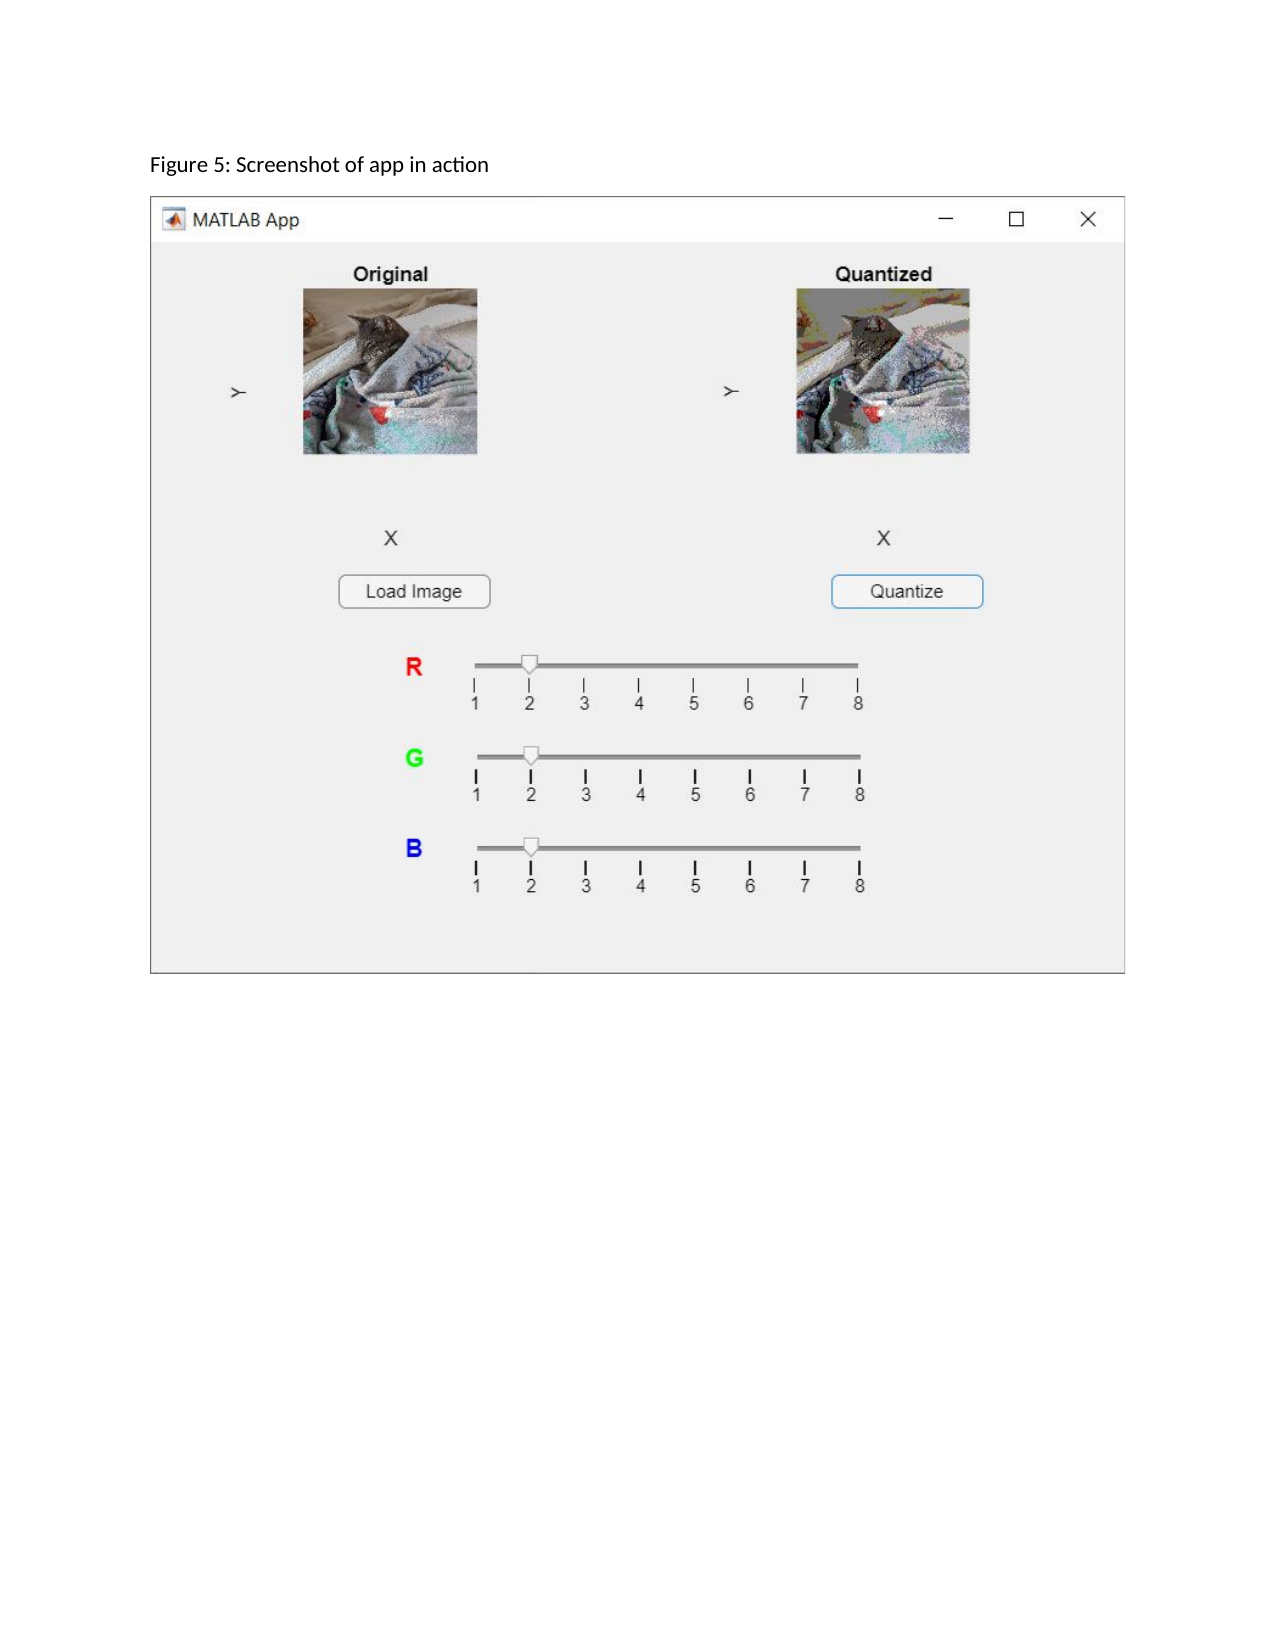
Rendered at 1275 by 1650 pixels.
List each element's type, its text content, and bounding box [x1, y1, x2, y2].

text Figure 5: Screenshot of app in action [150, 150, 1125, 178]
picture [150, 196, 1125, 974]
